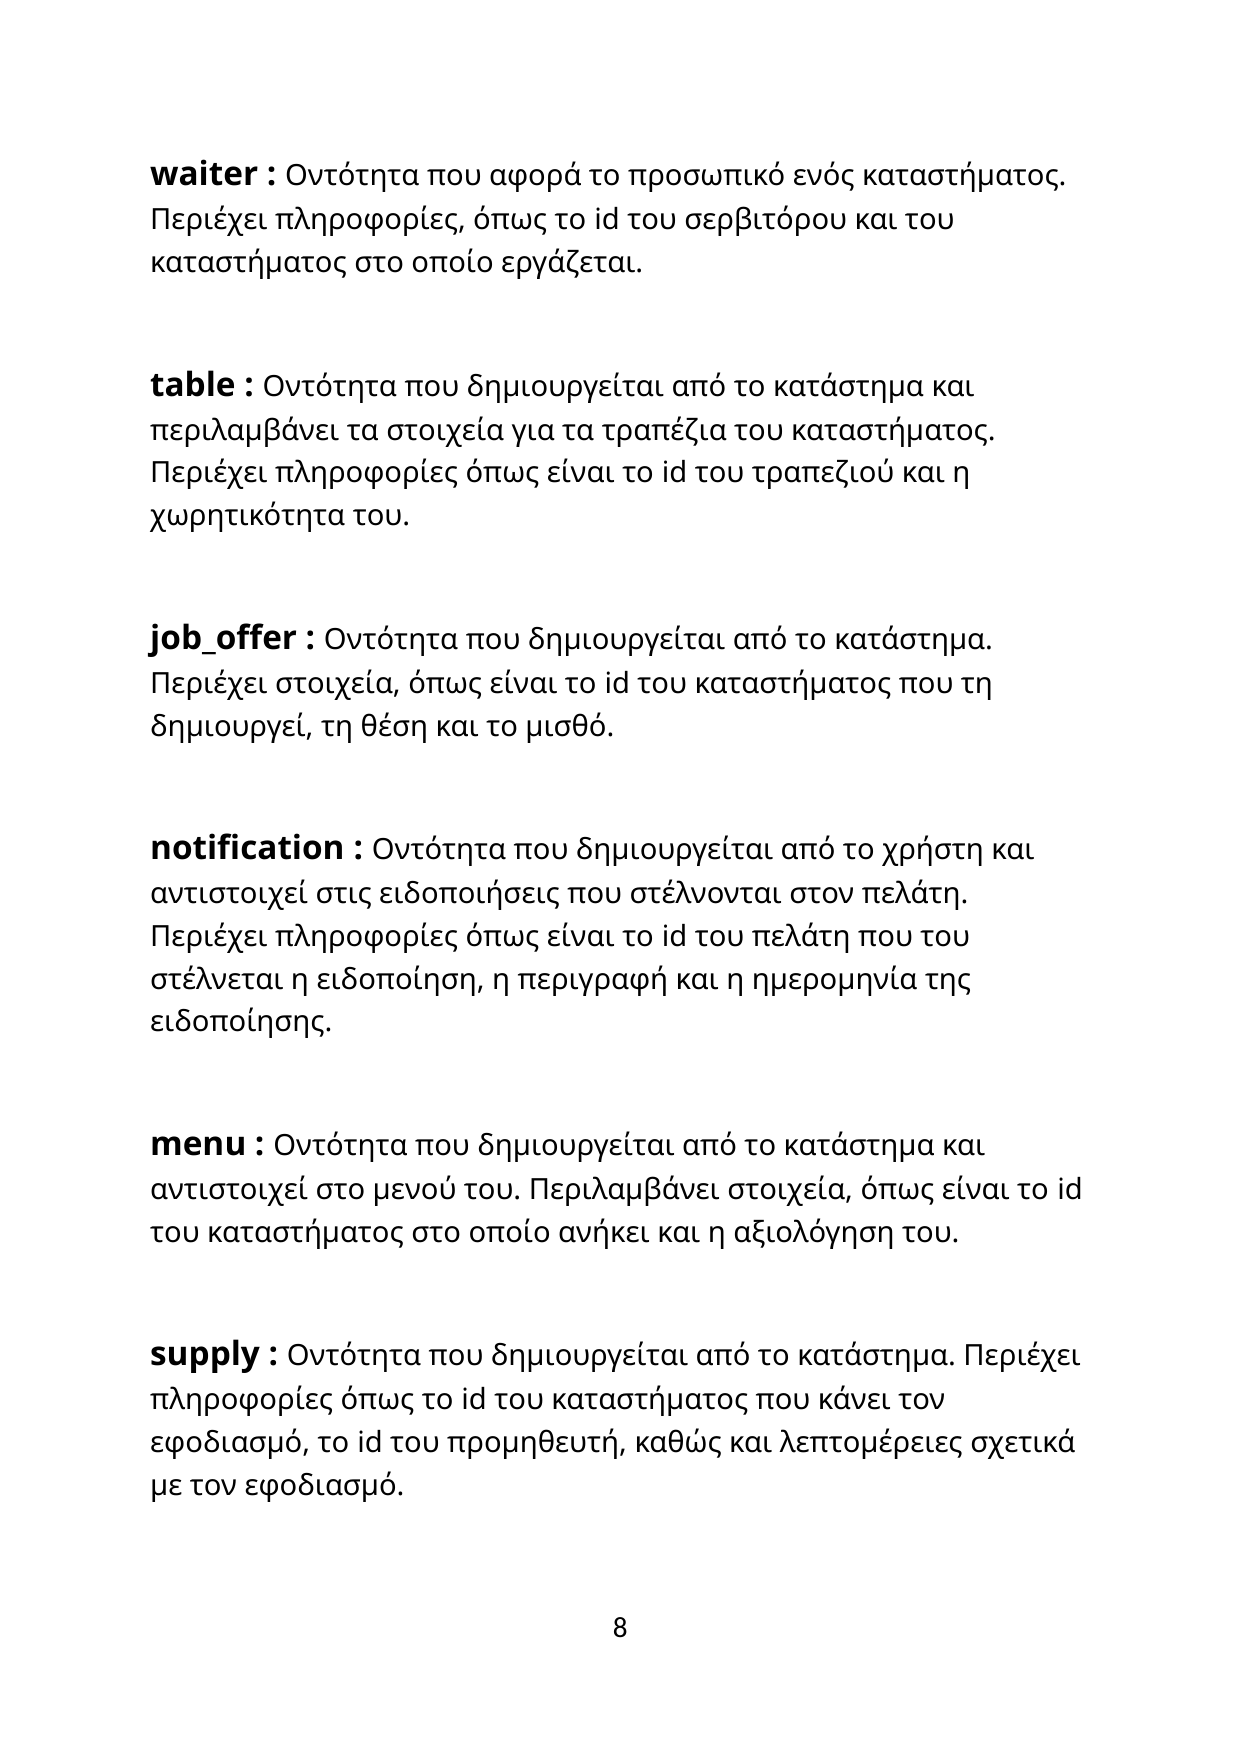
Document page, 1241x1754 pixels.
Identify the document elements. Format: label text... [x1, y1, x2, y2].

text waiter : Οντότητα που αφορά το προσωπικό ενός καταστήματος. Περιέχει πληροφορίες, όπως το id του σερβιτόρου και του καταστήματος στο οποίο εργάζεται. [150, 150, 1090, 281]
text table : Οντότητα που δημιουργείται από το κατάστημα και περιλαμβάνει τα στοιχεία για τα τραπέζια του καταστήματος. Περιέχει πληροφορίες όπως είναι το id του τραπεζιού και η χωρητικότητα του. [150, 360, 1090, 534]
text job_offer : Οντότητα που δημιουργείται από το κατάστημα. Περιέχει στοιχεία, όπως είναι το id του καταστήματος που τη δημιουργεί, τη θέση και το μισθό. [150, 613, 1090, 744]
text notification : Οντότητα που δημιουργείται από το χρήστη και αντιστοιχεί στις ειδοποιήσεις που στέλνονται στον πελάτη. Περιέχει πληροφορίες όπως είναι το id του πελάτη που του στέλνεται η ειδοποίηση, η περιγραφή και η ημερομηνία της ειδοποίησης. [150, 824, 1090, 1040]
text menu : Οντότητα που δημιουργείται από το κατάστημα και αντιστοιχεί στο μενού του. Περιλαμβάνει στοιχεία, όπως είναι το id του καταστήματος στο οποίο ανήκει και η αξιολόγηση του. [150, 1120, 1090, 1251]
text supply : Οντότητα που δημιουργείται από το κατάστημα. Περιέχει πληροφορίες όπως το id του καταστήματος που κάνει τον εφοδιασμό, το id του προμηθευτή, καθώς και λεπτομέρειες σχετικά με τον εφοδιασμό. [150, 1330, 1090, 1504]
